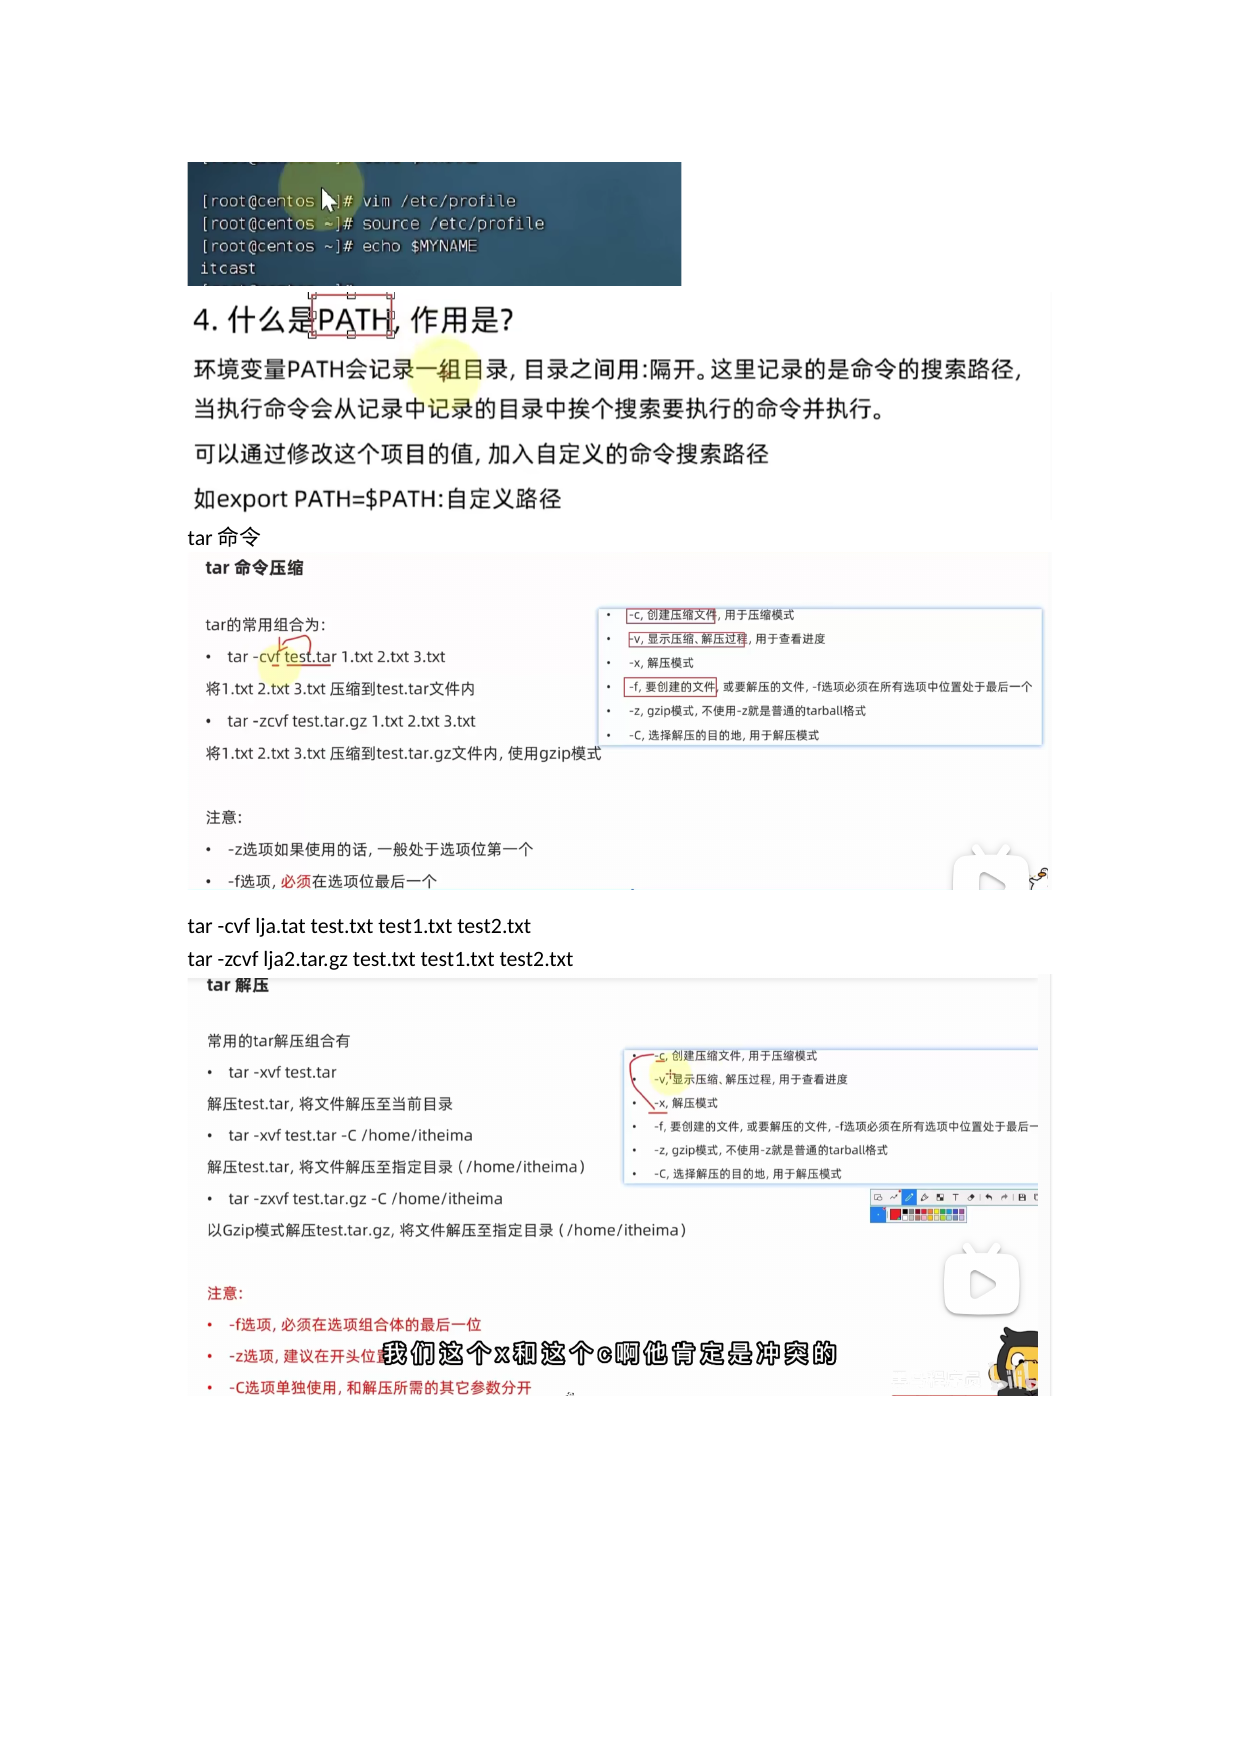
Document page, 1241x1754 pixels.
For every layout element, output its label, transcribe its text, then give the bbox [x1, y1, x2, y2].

text tar 命令 [187, 520, 1053, 552]
text tar -cvf lja.tat test.txt test1.txt test2.txt [187, 909, 1053, 942]
picture [187, 552, 1052, 890]
text tar -zcvf lja2.tar.gz test.txt test1.txt test2.txt [187, 942, 1053, 974]
picture [187, 292, 1053, 520]
picture [187, 162, 682, 286]
picture [187, 974, 1053, 1396]
